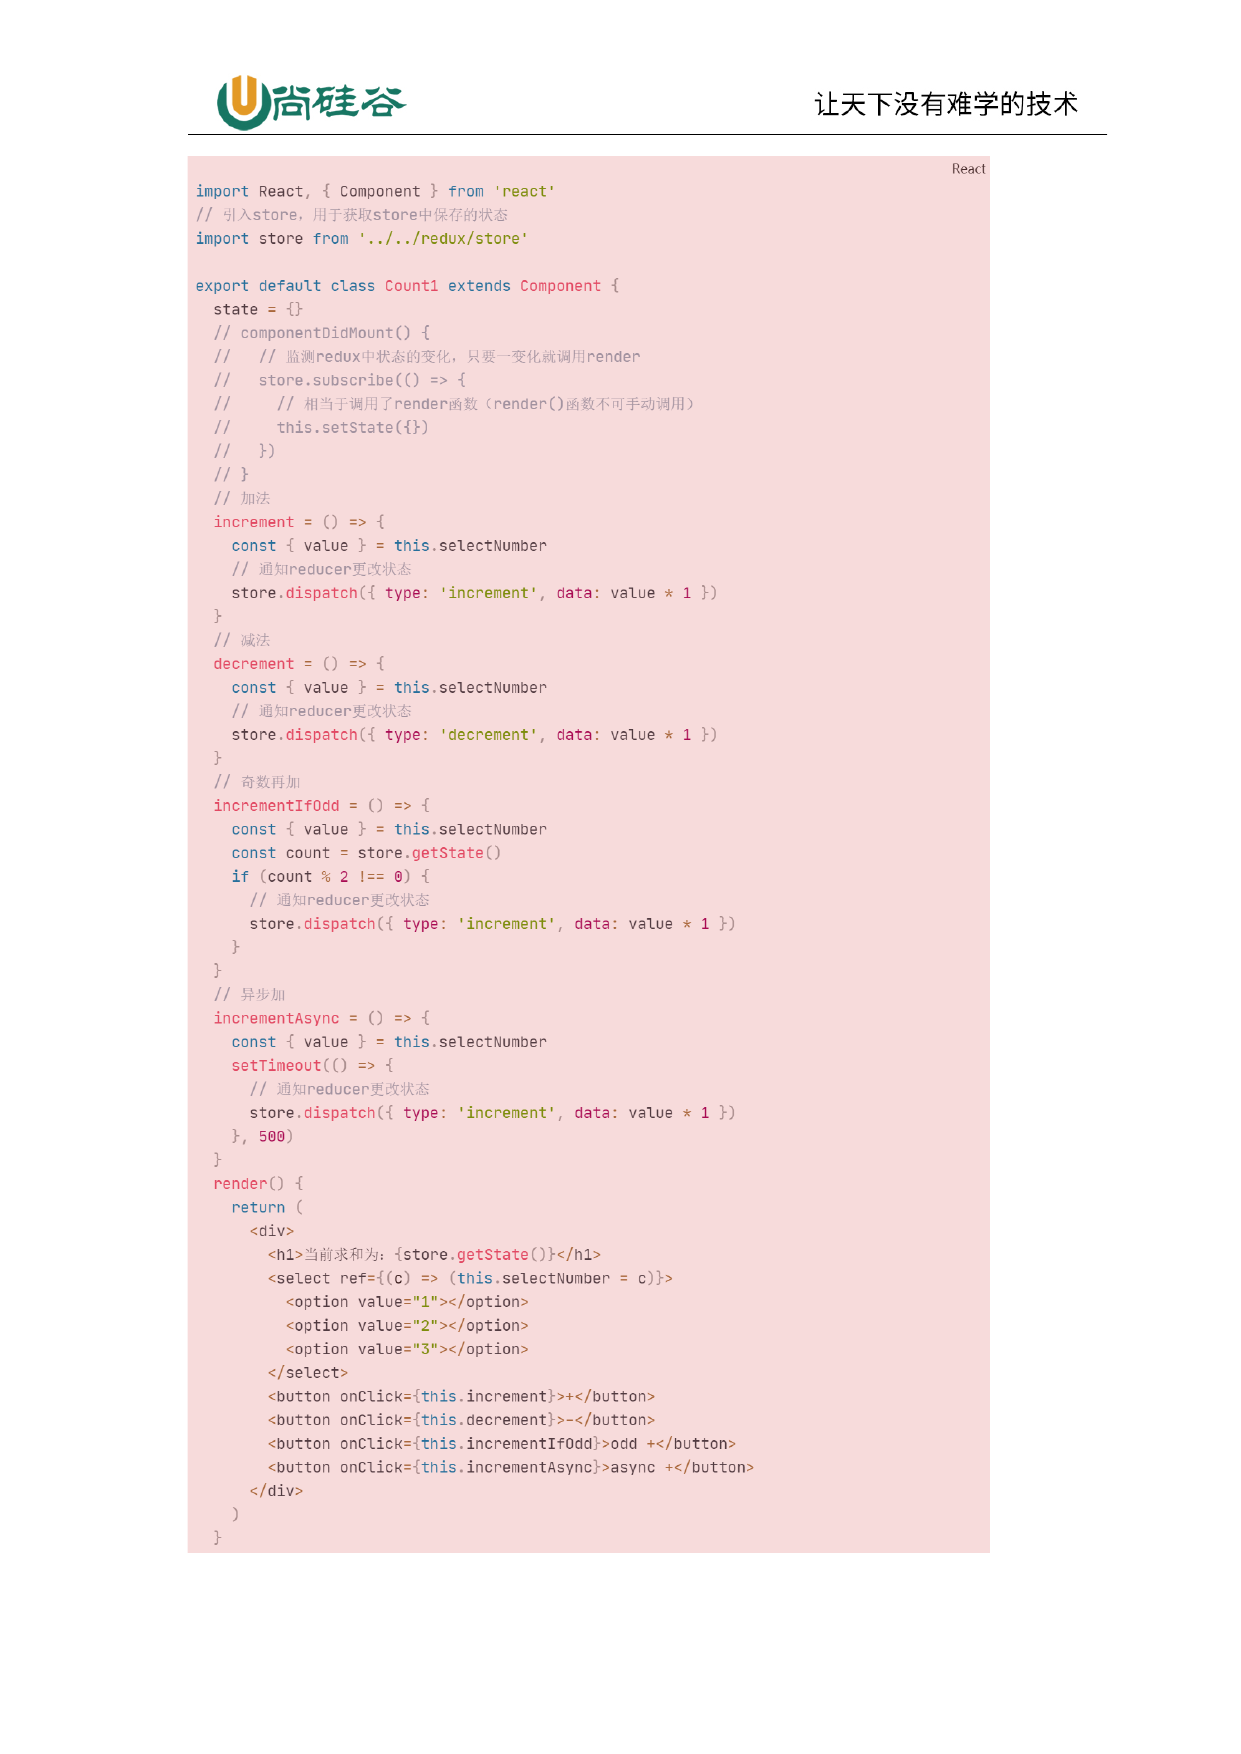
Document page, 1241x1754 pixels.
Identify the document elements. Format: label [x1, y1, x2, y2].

picture [187, 156, 990, 1553]
picture [215, 73, 1080, 132]
